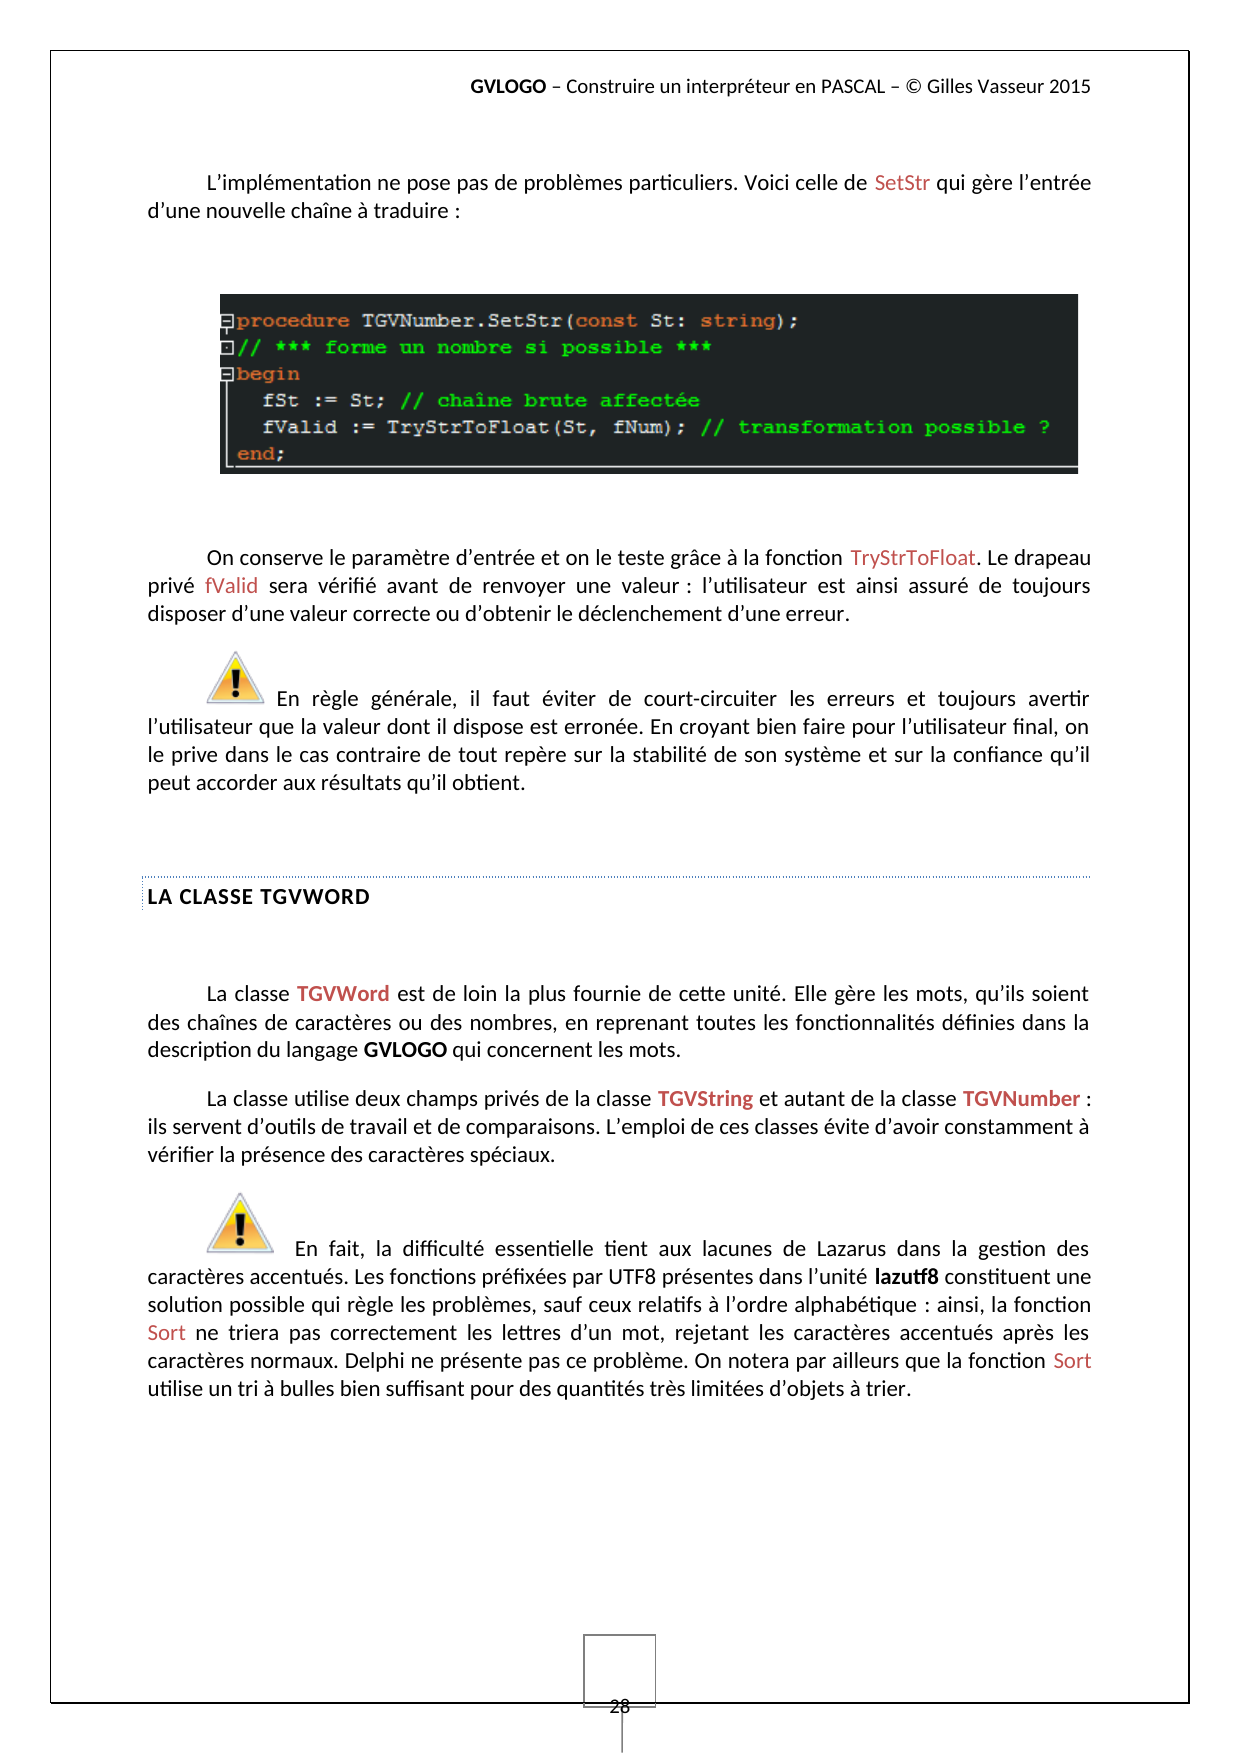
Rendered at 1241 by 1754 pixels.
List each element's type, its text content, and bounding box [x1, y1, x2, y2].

picture [206, 1189, 274, 1257]
picture [220, 294, 1079, 474]
text On conserve le paramètre d’entrée et on le teste grâce à la fonction TryStrToFloat. Le drapeau privé fValid sera vérifié avant de renvoyer une valeur : l’utilisateur est ainsi assuré de toujours disposer d’une valeur correcte ou d’obtenir le déclenchement d’une erreur. [147, 543, 1092, 628]
subtitle La classe TGVWord [142, 876, 1092, 910]
text La classe utilise deux champs privés de la classe TGVString et autant de la classe TGVNumber : ils servent d’outils de travail et de comparaisons. L’emploi de ces classes évite d’avoir constamment à vérifier la présence des caractères spéciaux. [147, 1084, 1092, 1168]
text En règle générale, il faut éviter de court-circuiter les erreurs et toujours avertir l’utilisateur que la valeur dont il dispose est erronée. En croyant bien faire pour l’utilisateur final, on le prive dans le cas contraire de tout repère sur la stabilité de son système et sur la confiance qu’il peut accorder aux résultats qu’il obtient. [147, 648, 1092, 796]
picture [206, 648, 265, 707]
text L’implémentation ne pose pas de problèmes particuliers. Voici celle de SetStr qui gère l’entrée d’une nouvelle chaîne à traduire : [147, 168, 1092, 224]
text La classe TGVWord est de loin la plus fournie de cette unité. Elle gère les mots, qu’ils soient des chaînes de caractères ou des nombres, en reprenant toutes les fonctionnalités définies dans la description du langage GVLOGO qui concernent les mots. [147, 979, 1092, 1064]
text En fait, la difficulté essentielle tient aux lacunes de Lazarus dans la gestion des caractères accentués. Les fonctions préfixées par UTF8 présentes dans l’unité lazutf8 constituent une solution possible qui règle les problèmes, sauf ceux relatifs à l’ordre alphabétique : ainsi, la fonction Sort ne triera pas correctement les lettres d’un mot, rejetant les caractères accentués après les caractères normaux. Delphi ne présente pas ce problème. On notera par ailleurs que la fonction Sort utilise un tri à bulles bien suffisant pour des quantités très limitées d’objets à trier. [147, 1189, 1092, 1402]
